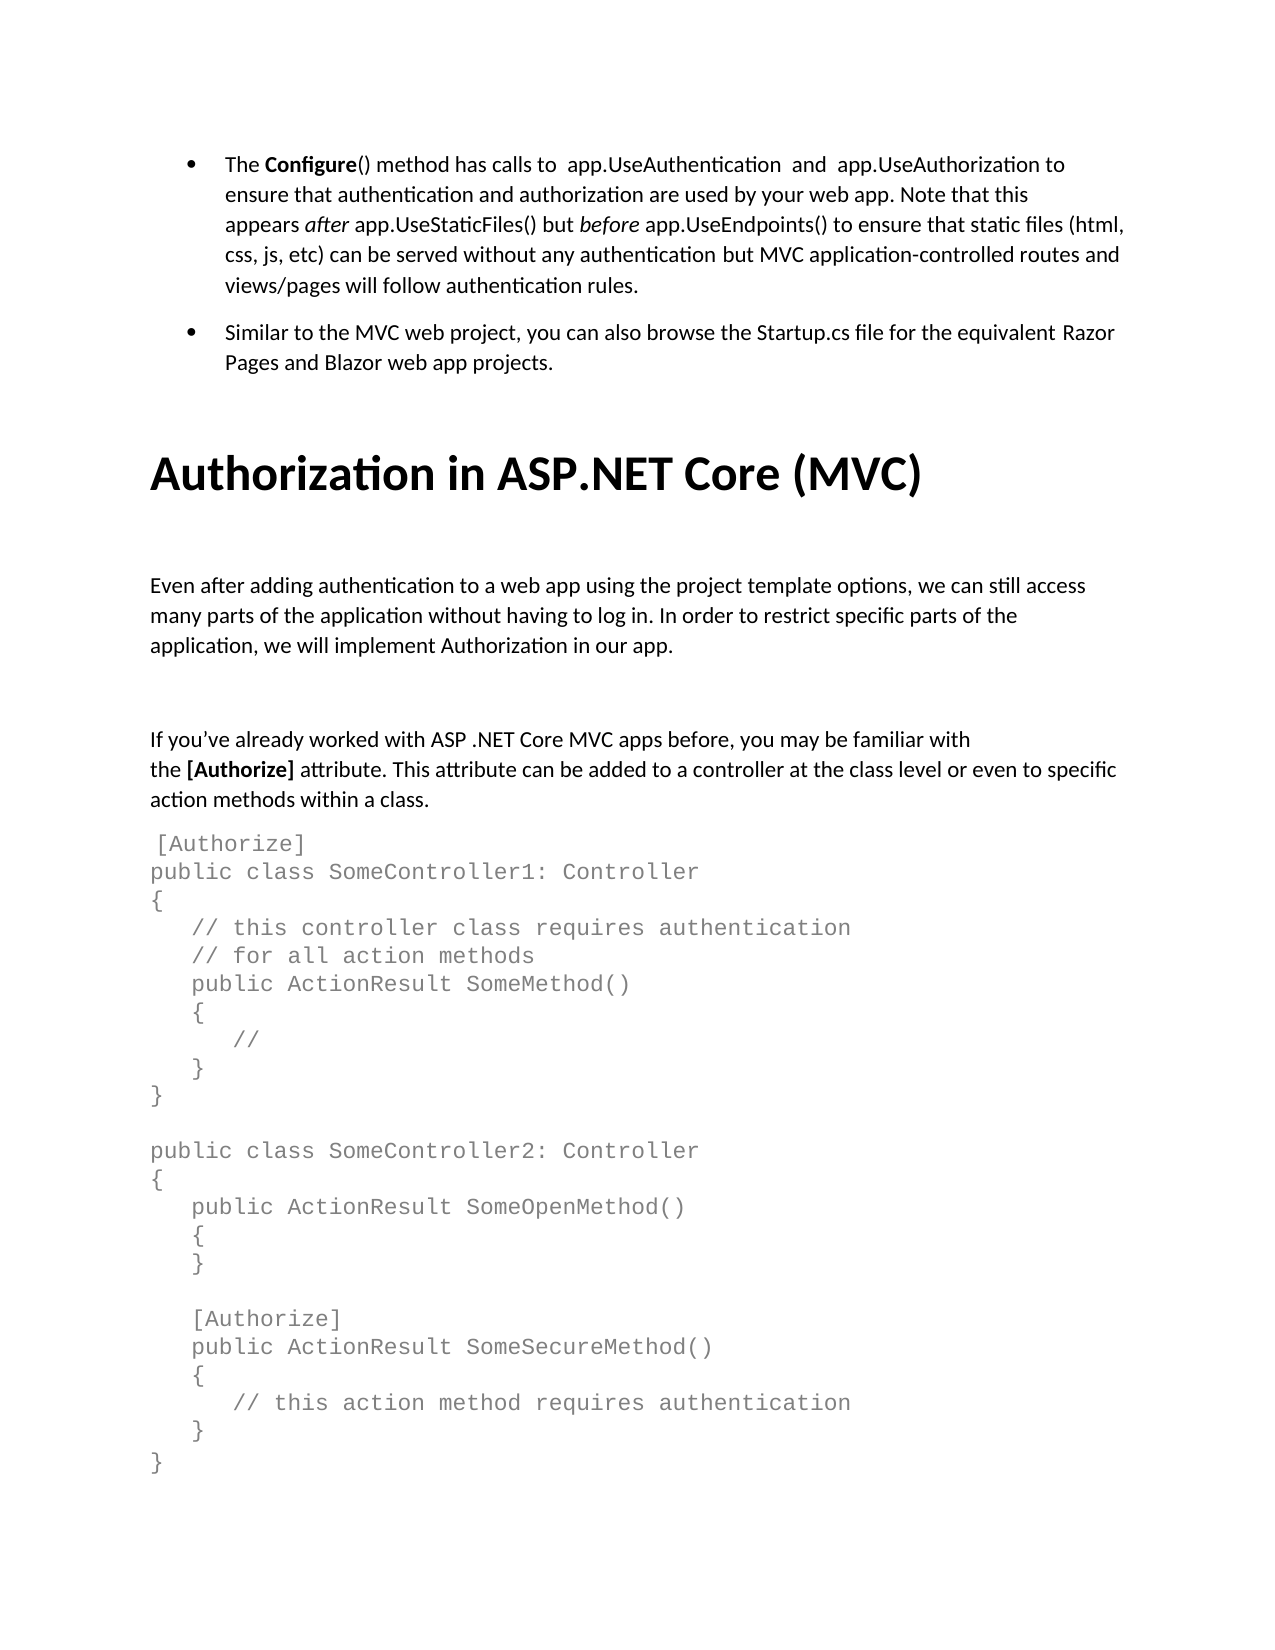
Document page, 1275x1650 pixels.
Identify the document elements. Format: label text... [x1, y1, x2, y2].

text Even after adding authentication to a web app using the project template options, we can still access many parts of the application without having to log in. In order to restrict specific parts of the application, we will implement Authorization in our app. [150, 571, 1125, 659]
text [Authorize] public class SomeController1: Controller { // this controller class requires authentication // for all action methods public ActionResult SomeMethod() { // } } public class SomeController2: Controller { public ActionResult SomeOpenMethod() { } [Authorize] public ActionResult SomeSecureMethod() { // this action method requires authentication } } [150, 832, 1125, 1476]
list The Configure() method has calls to app.UseAuthentication and app.UseAuthorization to ensure that authentication and authorization are used by your web app. Note that this appears after app.UseStaticFiles() but before app.UseEndpoints() to ensure that static files (html, css, js, etc) can be served without any authentication but MVC application-controlled routes and views/pages will follow authentication rules. [187, 150, 1125, 299]
text If you’ve already worked with ASP .NET Core MVC apps before, you may be familiar with the [Authorize] attribute. This attribute can be added to a controller at the class level or even to specific action methods within a class. [150, 725, 1125, 814]
text Authorization in ASP.NET Core (MVC) [150, 442, 1125, 503]
list Similar to the MVC web project, you can also browse the Startup.cs file for the equivalent Razor Pages and Blazor web app projects. [187, 318, 1125, 376]
